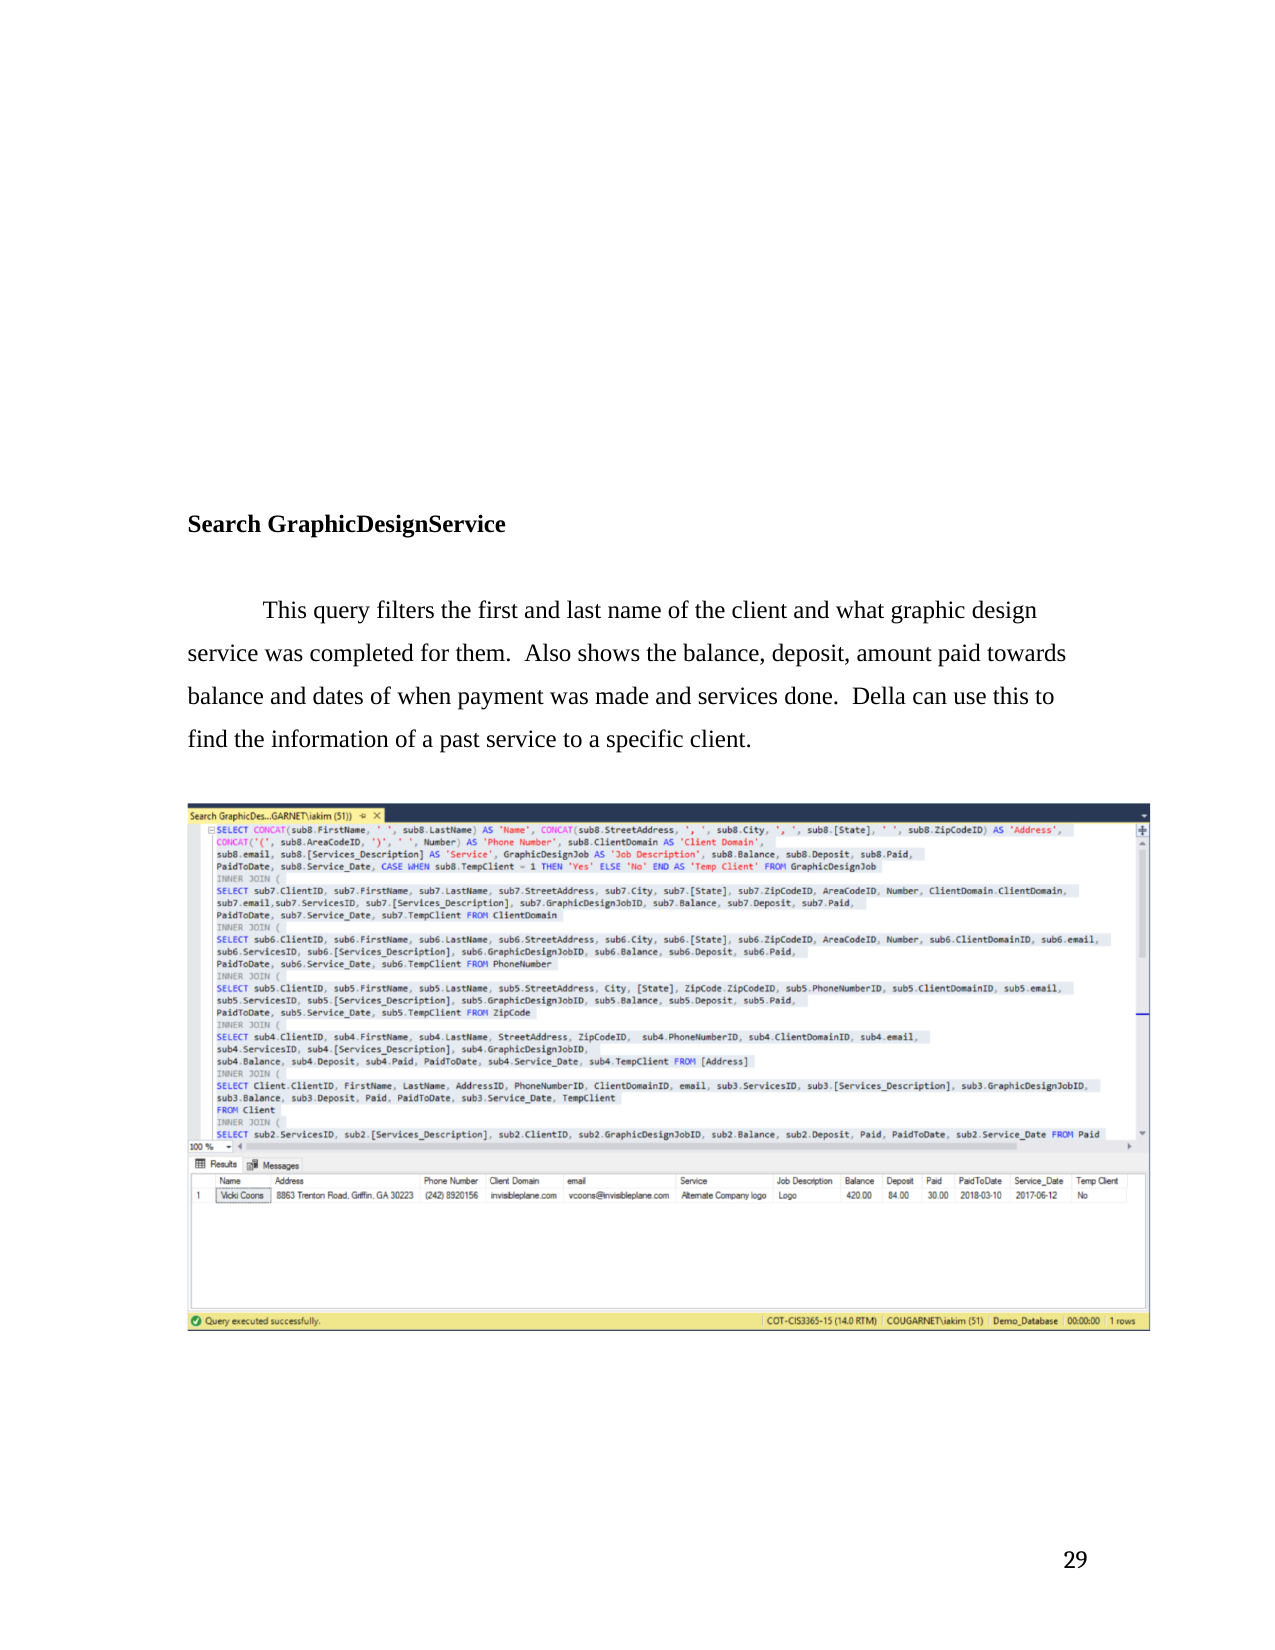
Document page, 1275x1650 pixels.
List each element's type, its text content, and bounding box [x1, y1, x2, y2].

picture [187, 803, 1150, 1331]
text Search GraphicDesignService [187, 509, 1087, 538]
text This query filters the first and last name of the client and what graphic design service was completed for them. Also shows the balance, deposit, amount paid towards balance and dates of when payment was made and services done. Della can use this to find the information of a past service to a specific client. [187, 595, 1087, 753]
